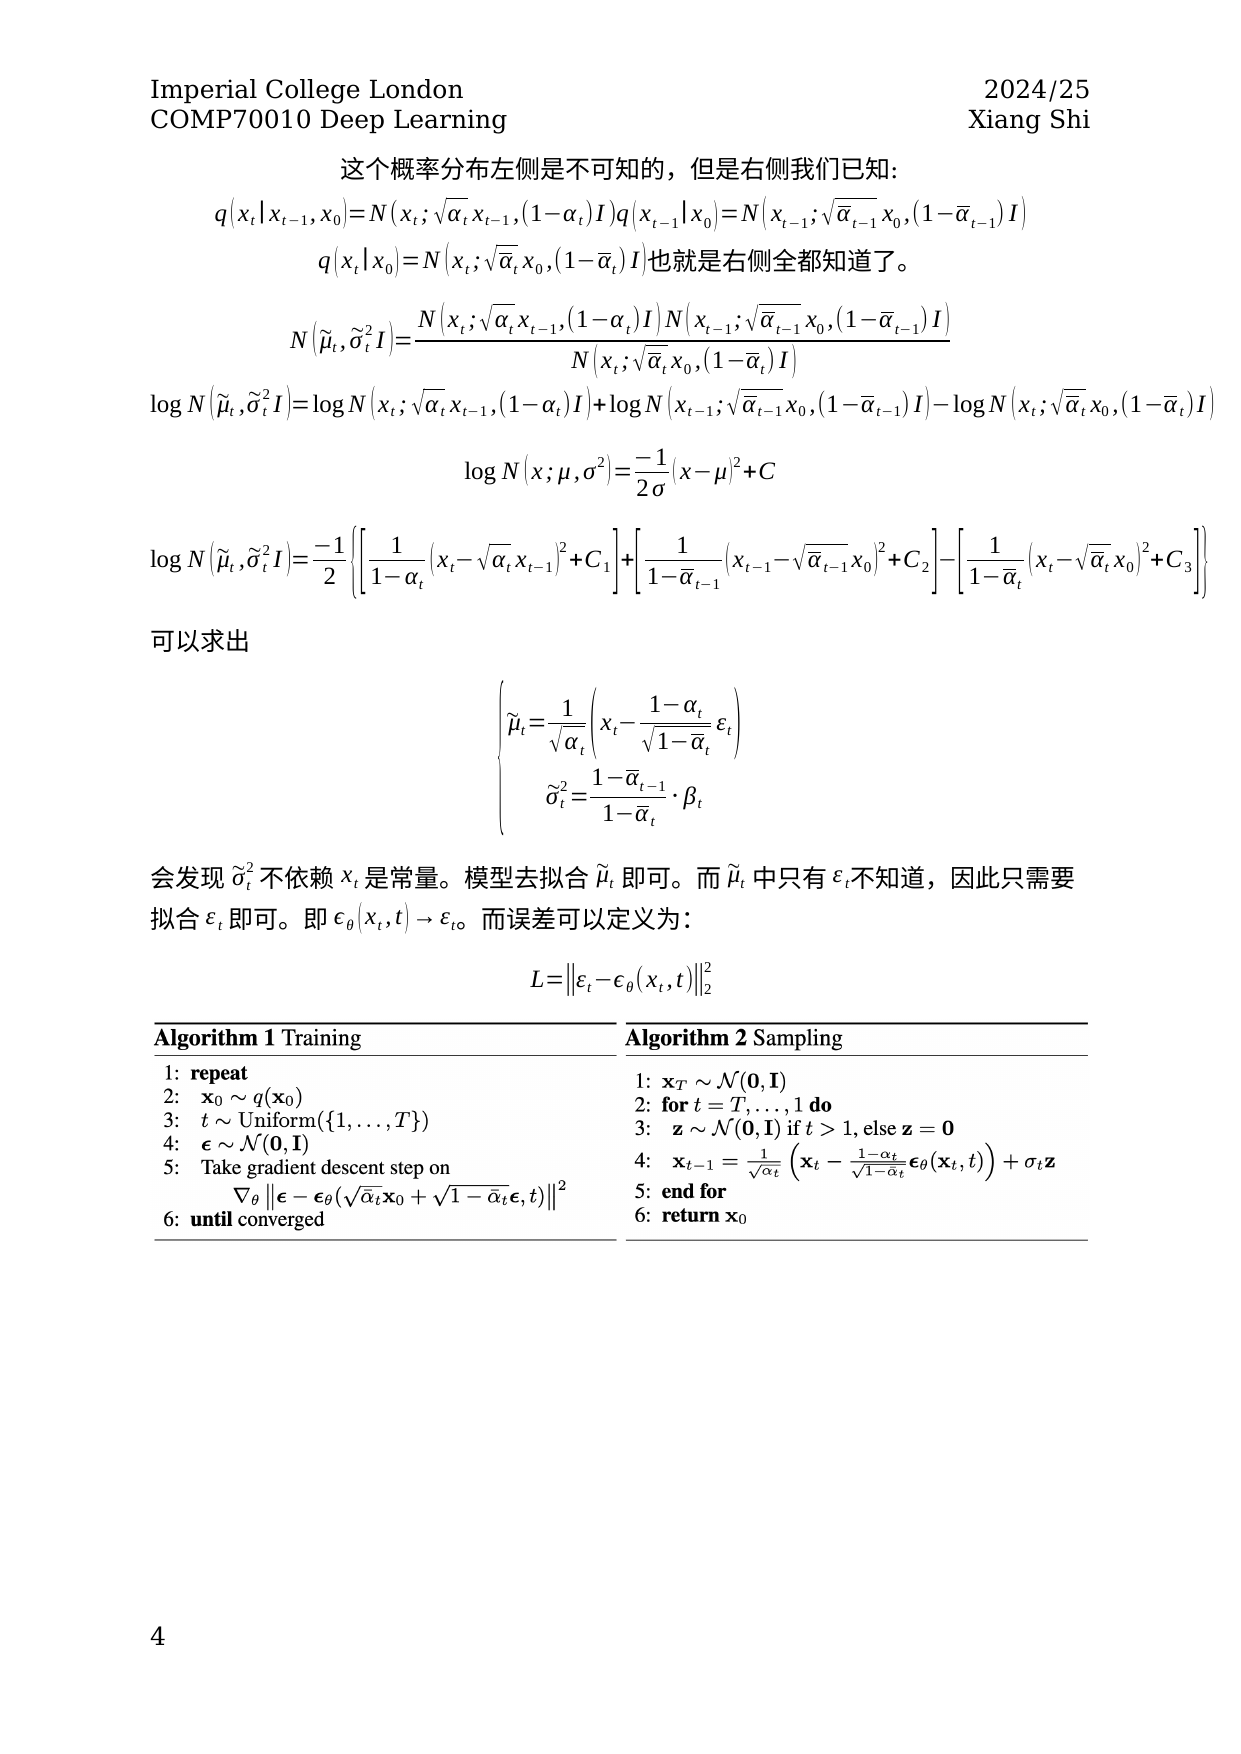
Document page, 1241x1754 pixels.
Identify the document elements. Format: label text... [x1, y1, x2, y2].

text 会发现 不依赖 是常量。模型去拟合 即可。而 中只有 不知道，因此只需要拟合 即可。即 。而误差可以定义为： [150, 858, 1090, 936]
text 这个概率分布左侧是不可知的，但是右侧我们已知:也就是右侧全都知道了。 [150, 150, 1090, 279]
picture [150, 1019, 1091, 1245]
text 可以求出 [150, 621, 1090, 657]
